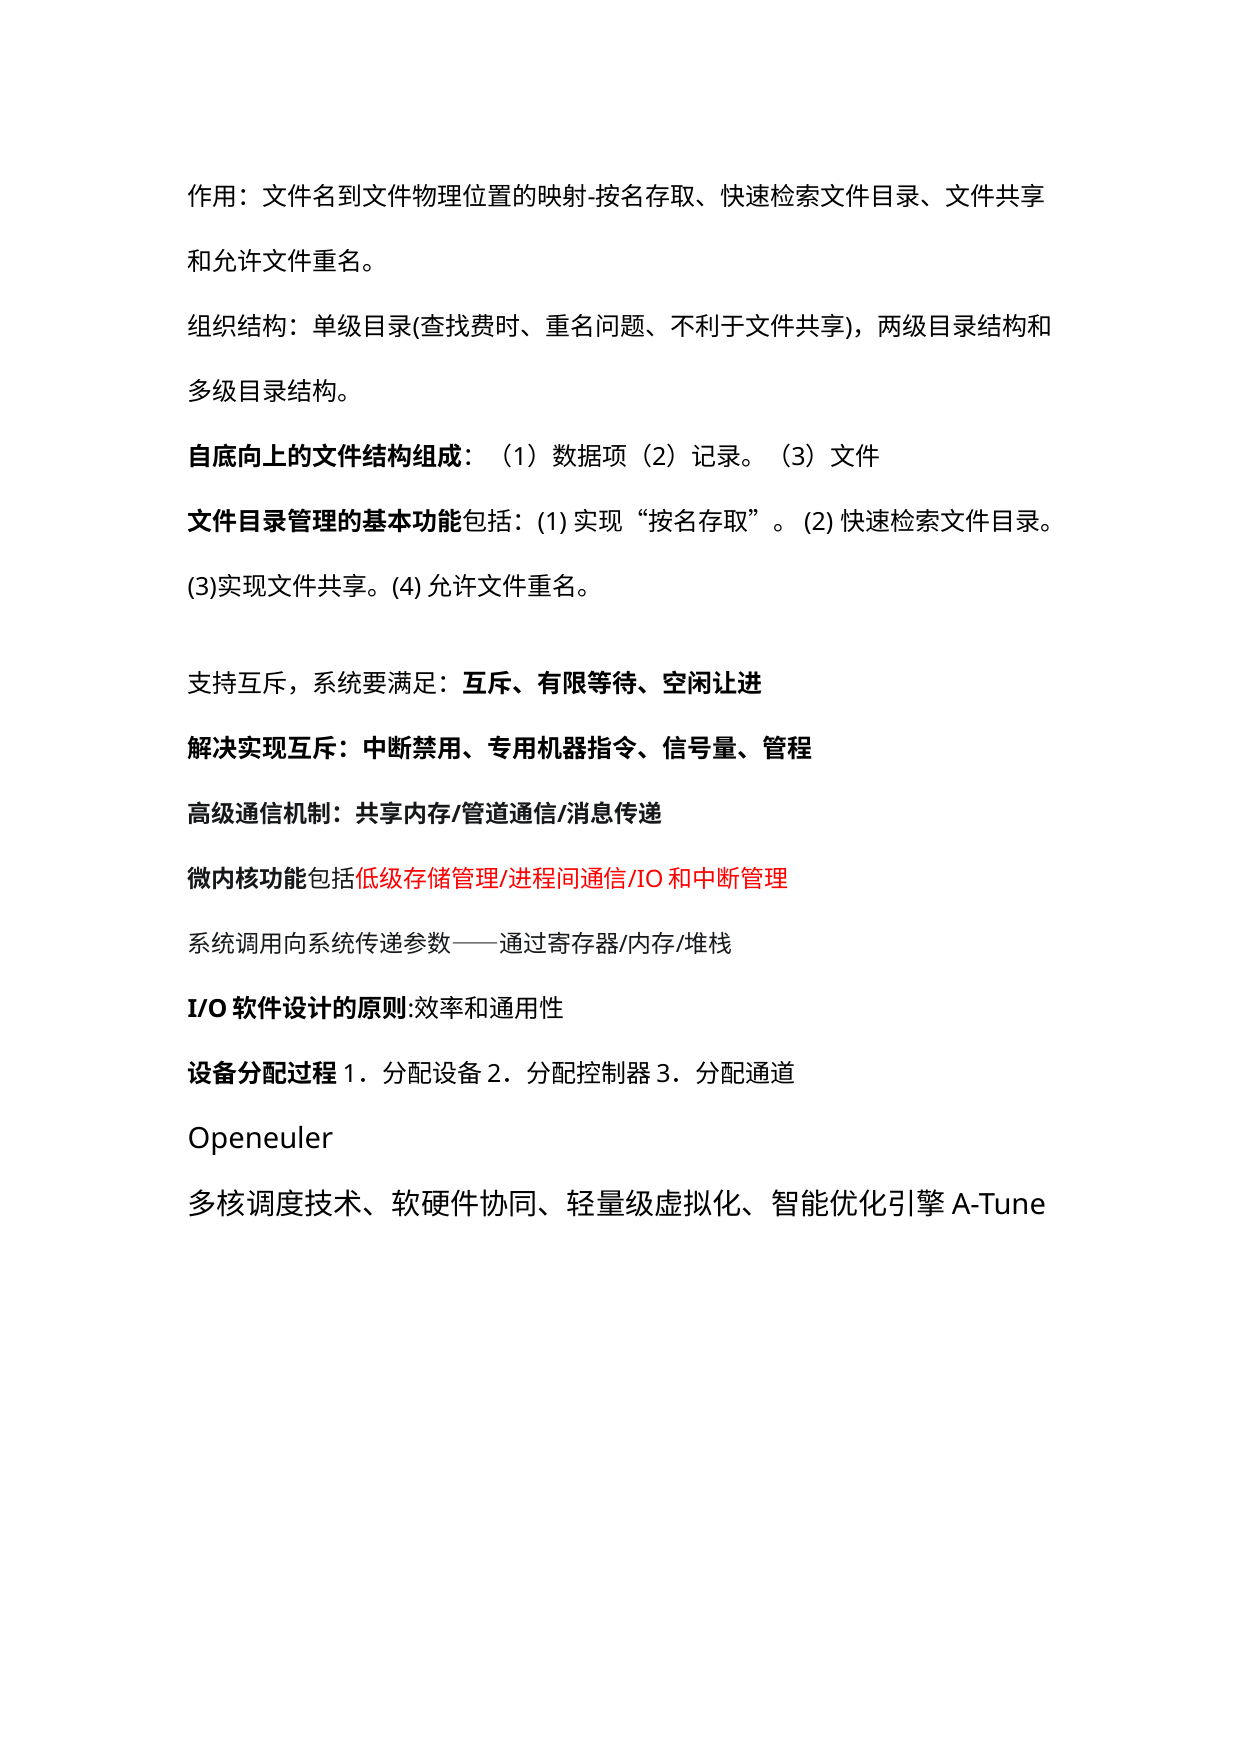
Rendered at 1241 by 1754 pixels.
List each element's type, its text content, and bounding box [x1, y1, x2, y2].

text 高级通信机制：共享内存/管道通信/消息传递 [187, 779, 1053, 844]
text (3)实现文件共享。(4) 允许文件重名。 [187, 552, 1053, 617]
text 自底向上的文件结构组成：（1）数据项（2）记录。（3）文件 [187, 422, 1053, 487]
text 解决实现互斥：中断禁用、专用机器指令、信号量、管程 [187, 714, 1053, 779]
text 支持互斥，系统要满足：互斥、有限等待、空闲让进 [187, 649, 1053, 714]
text 设备分配过程1．分配设备2．分配控制器3．分配通道 [187, 1039, 1053, 1104]
text Openeuler [187, 1104, 1053, 1169]
text 组织结构：单级目录(查找费时、重名问题、不利于文件共享)，两级目录结构和多级目录结构。 [187, 292, 1053, 422]
text 系统调用向系统传递参数——通过寄存器/内存/堆栈 [187, 909, 1053, 974]
text 作用：文件名到文件物理位置的映射-按名存取、快速检索文件目录、文件共享和允许文件重名。 [187, 162, 1053, 292]
text I/O软件设计的原则:效率和通用性 [187, 974, 1053, 1039]
text 文件目录管理的基本功能包括：(1) 实现“按名存取”。 (2) 快速检索文件目录。 [187, 487, 1053, 552]
text 微内核功能包括低级存储管理/进程间通信/IO和中断管理 [187, 844, 1053, 909]
text 多核调度技术、软硬件协同、轻量级虚拟化、智能优化引擎A-Tune [187, 1169, 1053, 1234]
